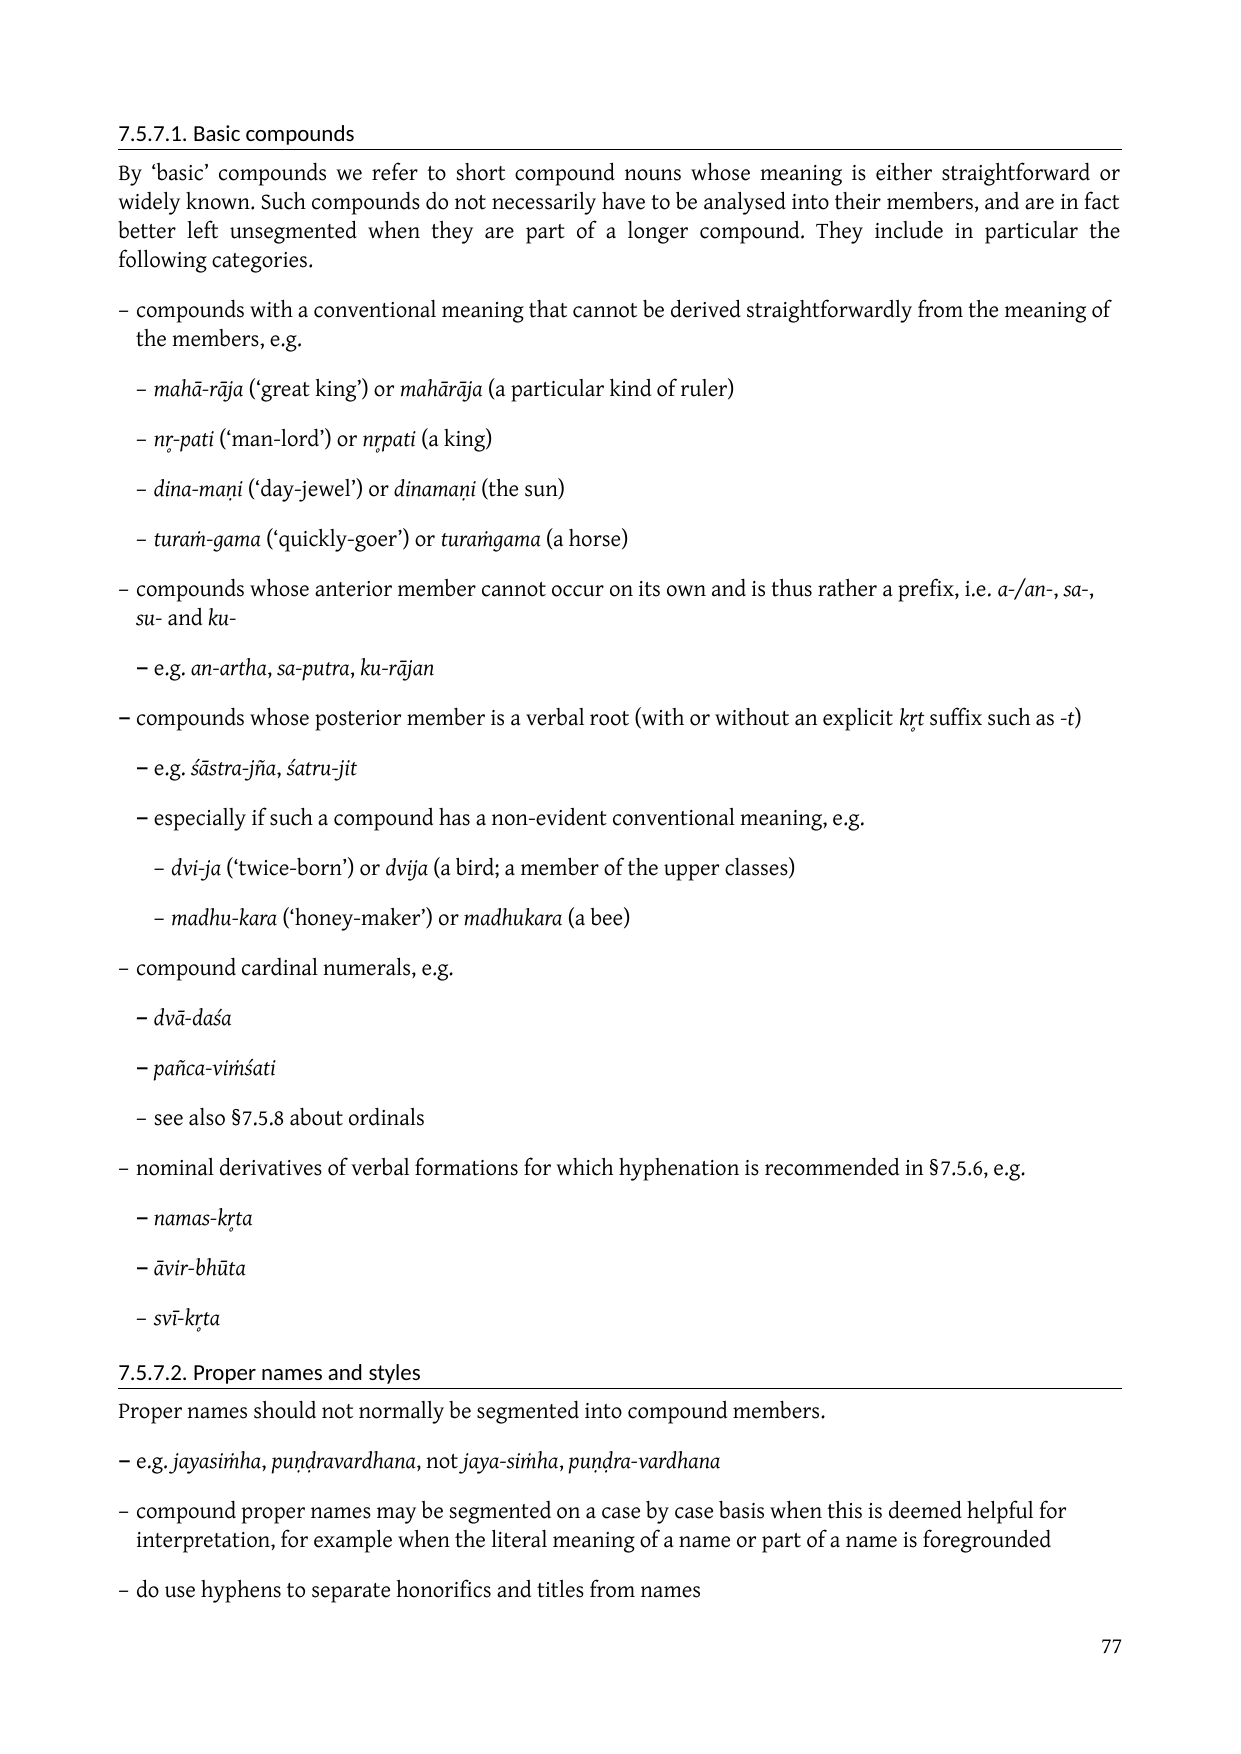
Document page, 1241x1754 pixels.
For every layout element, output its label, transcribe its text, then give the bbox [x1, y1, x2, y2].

list turaṁ-gama (‘quickly-goer’) or turaṁgama (a horse) [136, 523, 1122, 552]
list e.g. an-artha, sa-putra, ku-rājan [136, 652, 1122, 682]
list pañca-viṁśati [136, 1052, 1122, 1082]
list especially if such a compound has a non-evident conventional meaning, e.g. [136, 802, 1122, 832]
list āvir-bhūta [136, 1252, 1122, 1282]
list svī-kr̥ta [136, 1302, 1122, 1332]
list mahā-rāja (‘great king’) or mahārāja (a particular kind of ruler) [136, 373, 1122, 402]
list nr̥-pati (‘man-lord’) or nr̥pati (a king) [136, 423, 1122, 452]
text By ‘basic’ compounds we refer to short compound nouns whose meaning is either straightforward or widely known. Such compounds do not necessarily have to be analysed into their members, and are in fact better left unsegmented when they are part of a longer compound. They include in particular the following categories. [118, 157, 1122, 273]
list dvi-ja (‘twice-born’) or dvija (a bird; a member of the upper classes) [153, 852, 1122, 882]
list compound cardinal numerals, e.g. [118, 952, 1122, 982]
subtitle Basic compounds [118, 118, 1122, 149]
list dvā-daśa [136, 1002, 1122, 1032]
list namas-kr̥ta [136, 1202, 1122, 1232]
text Proper names should not normally be segmented into compound members. [118, 1395, 1122, 1424]
list see also §7.5.8 about ordinals [136, 1102, 1122, 1132]
list compounds whose anterior member cannot occur on its own and is thus rather a prefix, i.e. a-/an-, sa-, su- and ku- [118, 573, 1122, 632]
list dina-maṇi (‘day-jewel’) or dinamaṇi (the sun) [136, 473, 1122, 502]
list compounds with a conventional meaning that cannot be derived straightforwardly from the meaning of the members, e.g. [118, 294, 1122, 352]
list madhu-kara (‘honey-maker’) or madhukara (a bee) [153, 902, 1122, 932]
list do use hyphens to separate honorifics and titles from names [118, 1574, 1122, 1603]
subtitle Proper names and styles [118, 1357, 1122, 1388]
list e.g. śāstra-jña, śatru-jit [136, 752, 1122, 782]
list nominal derivatives of verbal formations for which hyphenation is recommended in §7.5.6, e.g. [118, 1152, 1122, 1182]
list compound proper names may be segmented on a case by case basis when this is deemed helpful for interpretation, for example when the literal meaning of a name or part of a name is foregrounded [118, 1495, 1122, 1553]
list e.g. jayasiṁha, puṇḍravardhana, not jaya-siṁha, puṇḍra-vardhana [118, 1445, 1122, 1474]
list compounds whose posterior member is a verbal root (with or without an explicit kr̥t suffix such as -t) [118, 702, 1122, 732]
